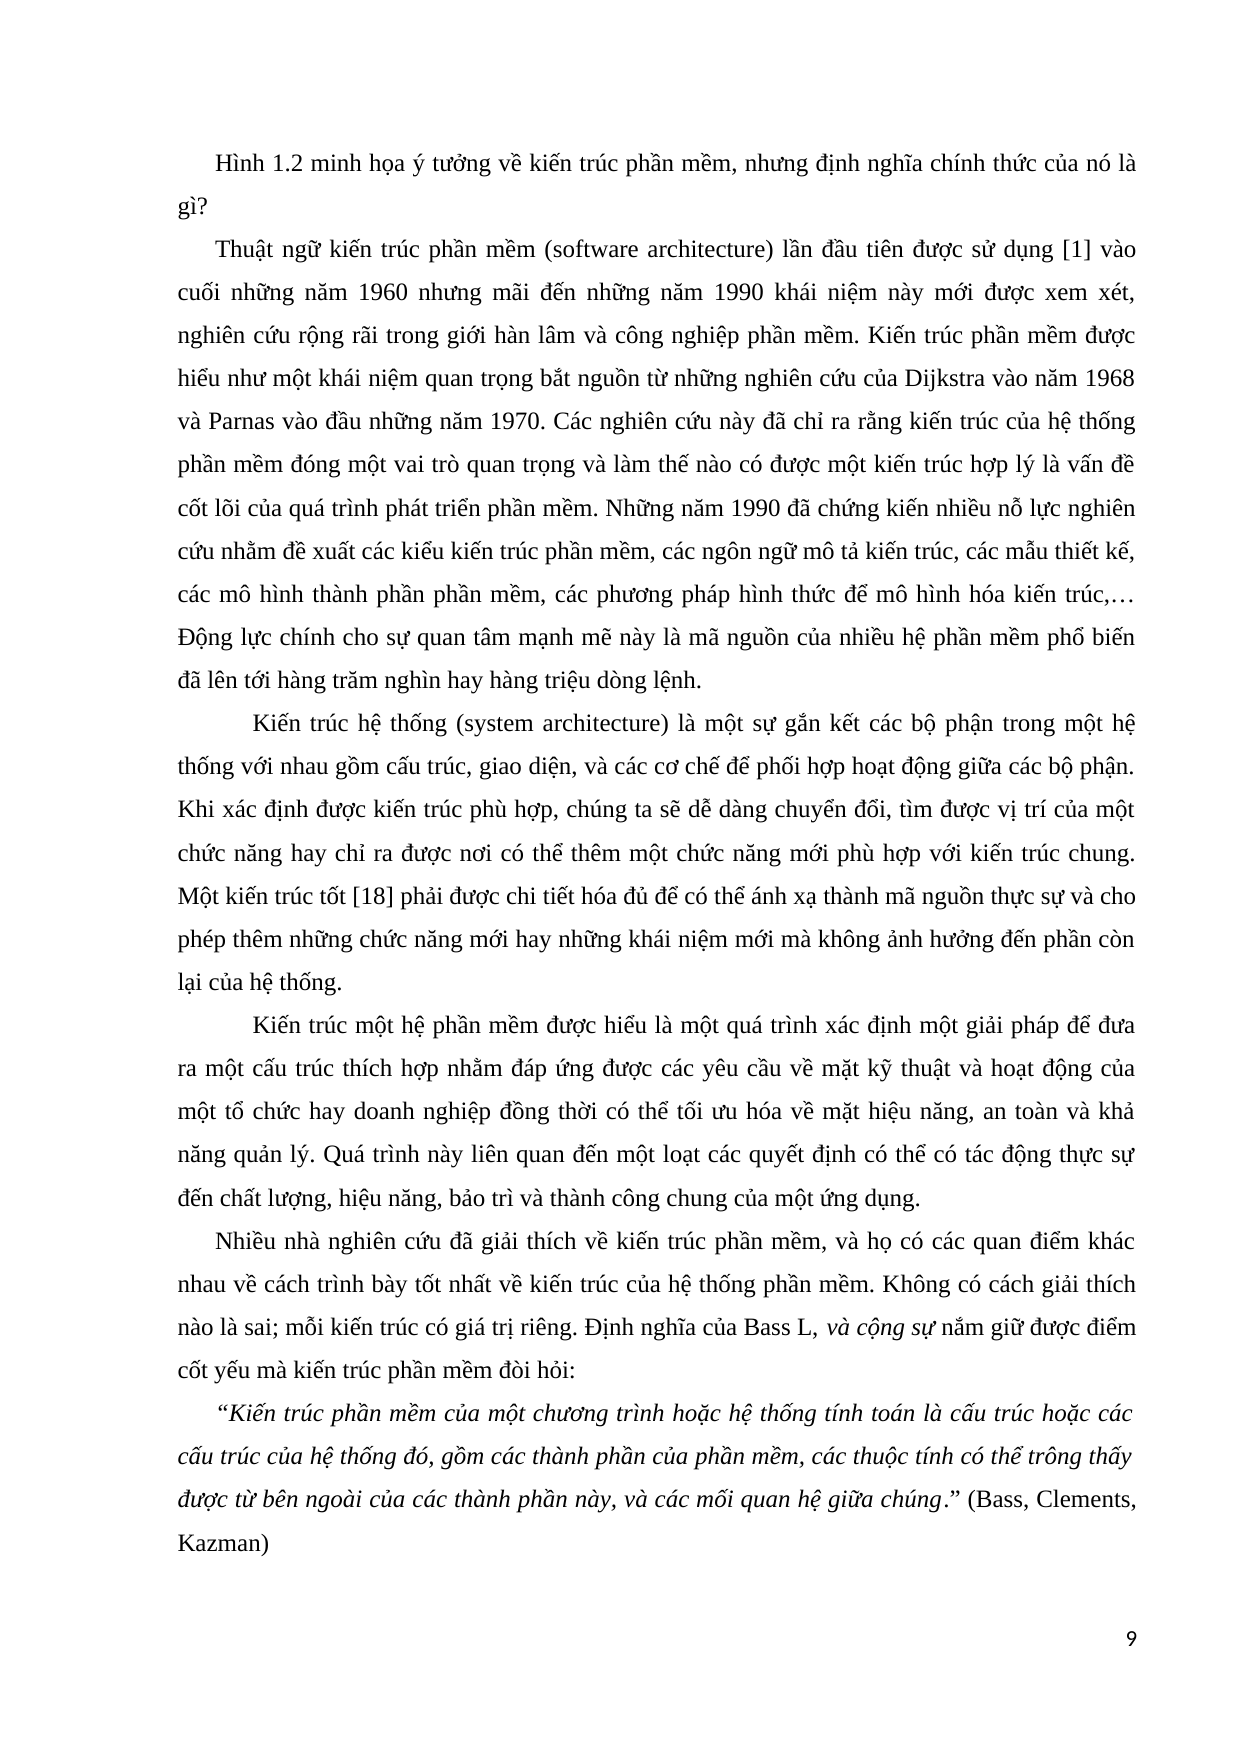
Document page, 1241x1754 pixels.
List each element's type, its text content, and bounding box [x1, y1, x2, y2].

text Kiến trúc hệ thống (system architecture) là một sự gắn kết các bộ phận trong một hệ thống với nhau gồm cấu trúc, giao diện, và các cơ chế để phối hợp hoạt động giữa các bộ phận. Khi xác định được kiến trúc phù hợp, chúng ta sẽ dễ dàng chuyển đổi, tìm được vị trí của một chức năng hay chỉ ra được nơi có thể thêm một chức năng mới phù hợp với kiến trúc chung. Một kiến trúc tốt [18] phải được chi tiết hóa đủ để có thể ánh xạ thành mã nguồn thực sự và cho phép thêm những chức năng mới hay những khái niệm mới mà không ảnh hưởng đến phần còn lại của hệ thống. [177, 708, 1137, 996]
text Nhiều nhà nghiên cứu đã giải thích về kiến trúc phần mềm, và họ có các quan điểm khác nhau về cách trình bày tốt nhất về kiến trúc của hệ thống phần mềm. Không có cách giải thích nào là sai; mỗi kiến trúc có giá trị riêng. Định nghĩa của Bass L, và cộng sự nắm giữ được điểm cốt yếu mà kiến trúc phần mềm đòi hỏi: [177, 1226, 1137, 1384]
text Kiến trúc một hệ phần mềm được hiểu là một quá trình xác định một giải pháp để đưa ra một cấu trúc thích hợp nhằm đáp ứng được các yêu cầu về mặt kỹ thuật và hoạt động của một tổ chức hay doanh nghiệp đồng thời có thể tối ưu hóa về mặt hiệu năng, an toàn và khả năng quản lý. Quá trình này liên quan đến một loạt các quyết định có thể có tác động thực sự đến chất lượng, hiệu năng, bảo trì và thành công chung của một ứng dụng. [177, 1010, 1137, 1211]
text “Kiến trúc phần mềm của một chương trình hoặc hệ thống tính toán là cấu trúc hoặc các cấu trúc của hệ thống đó, gồm các thành phần của phần mềm, các thuộc tính có thể trông thấy được từ bên ngoài của các thành phần này, và các mối quan hệ giữa chúng.” (Bass, Clements, Kazman) [177, 1398, 1137, 1556]
text Hình 1.2 minh họa ý tưởng về kiến trúc phần mềm, nhưng định nghĩa chính thức của nó là gì? [177, 148, 1137, 219]
text Thuật ngữ kiến trúc phần mềm (software architecture) lần đầu tiên được sử dụng [1] vào cuối những năm 1960 nhưng mãi đến những năm 1990 khái niệm này mới được xem xét, nghiên cứu rộng rãi trong giới hàn lâm và công nghiệp phần mềm. Kiến trúc phần mềm được hiểu như một khái niệm quan trọng bắt nguồn từ những nghiên cứu của Dijkstra vào năm 1968 và Parnas vào đầu những năm 1970. Các nghiên cứu này đã chỉ ra rằng kiến trúc của hệ thống phần mềm đóng một vai trò quan trọng và làm thế nào có được một kiến trúc hợp lý là vấn đề cốt lõi của quá trình phát triển phần mềm. Những năm 1990 đã chứng kiến nhiều nỗ lực nghiên cứu nhằm đề xuất các kiểu kiến trúc phần mềm, các ngôn ngữ mô tả kiến trúc, các mẫu thiết kế, các mô hình thành phần phần mềm, các phương pháp hình thức để mô hình hóa kiến trúc,…Động lực chính cho sự quan tâm mạnh mẽ này là mã nguồn của nhiều hệ phần mềm phổ biến đã lên tới hàng trăm nghìn hay hàng triệu dòng lệnh. [177, 234, 1137, 694]
